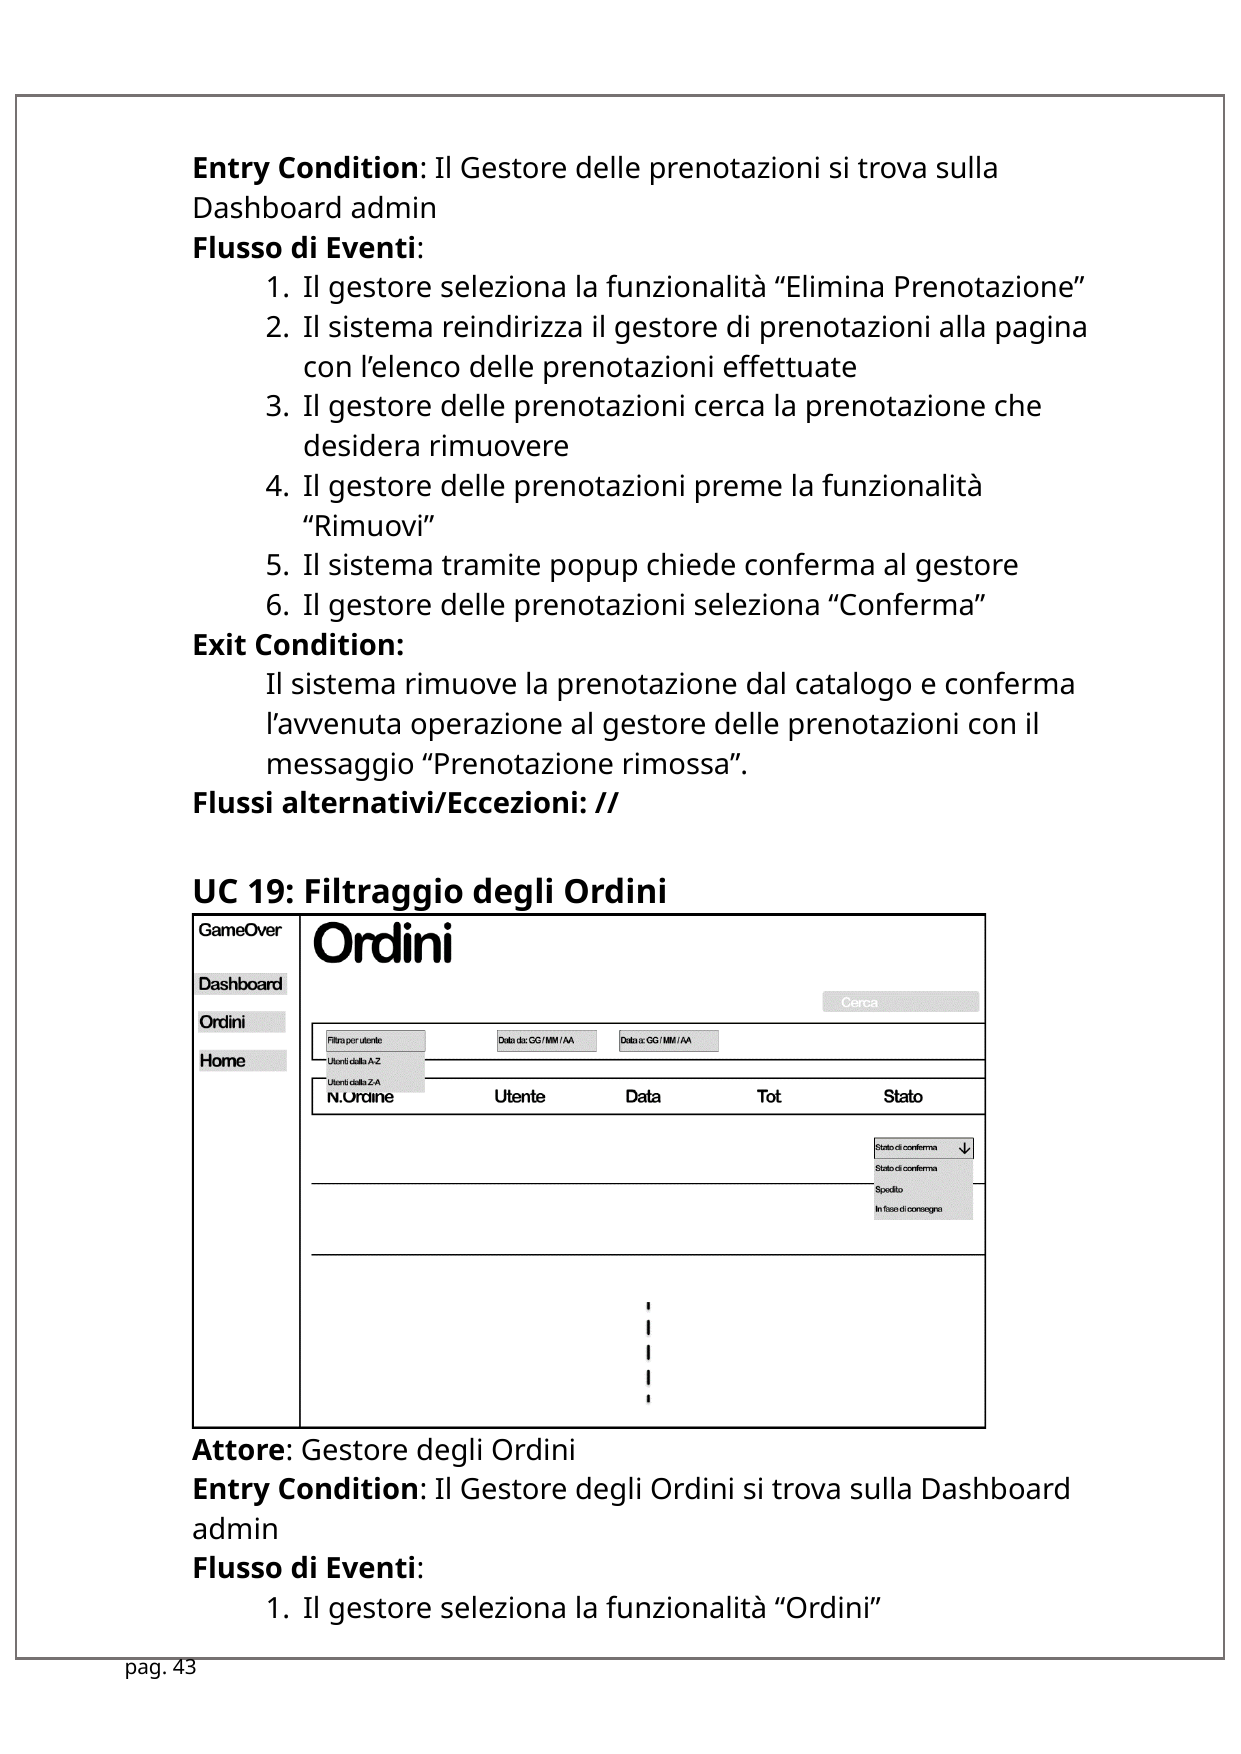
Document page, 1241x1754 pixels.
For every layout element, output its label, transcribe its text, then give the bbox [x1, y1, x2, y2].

list Il gestore seleziona la funzionalità “Elimina Prenotazione” [265, 267, 1122, 306]
text Flusso di Eventi: [192, 227, 1122, 267]
text Attore: Gestore degli Ordini [192, 1429, 1122, 1468]
list Il gestore seleziona la funzionalità “Ordini” [265, 1587, 1122, 1627]
text Flusso di Eventi: [192, 1548, 1122, 1587]
list Il sistema tramite popup chiede conferma al gestore [265, 544, 1122, 584]
text Il sistema rimuove la prenotazione dal catalogo e conferma l’avvenuta operazione al gestore delle prenotazioni con il messaggio “Prenotazione rimossa”. [266, 663, 1122, 783]
list Il gestore delle prenotazioni cerca la prenotazione che desidera rimuovere [265, 386, 1122, 465]
text Entry Condition: Il Gestore delle prenotazioni si trova sulla Dashboard admin [192, 148, 1122, 227]
text UC 19: Filtraggio degli Ordini [192, 868, 1122, 913]
text Exit Condition: [192, 624, 1122, 663]
text Flussi alternativi/Eccezioni: // [192, 783, 1122, 822]
list Il sistema reindirizza il gestore di prenotazioni alla pagina con l’elenco delle prenotazioni effettuate [265, 306, 1122, 386]
list Il gestore delle prenotazioni preme la funzionalità “Rimuovi” [265, 465, 1122, 544]
list Il gestore delle prenotazioni seleziona “Conferma” [265, 584, 1122, 624]
picture [191, 913, 987, 1429]
text Entry Condition: Il Gestore degli Ordini si trova sulla Dashboard admin [192, 1468, 1122, 1548]
